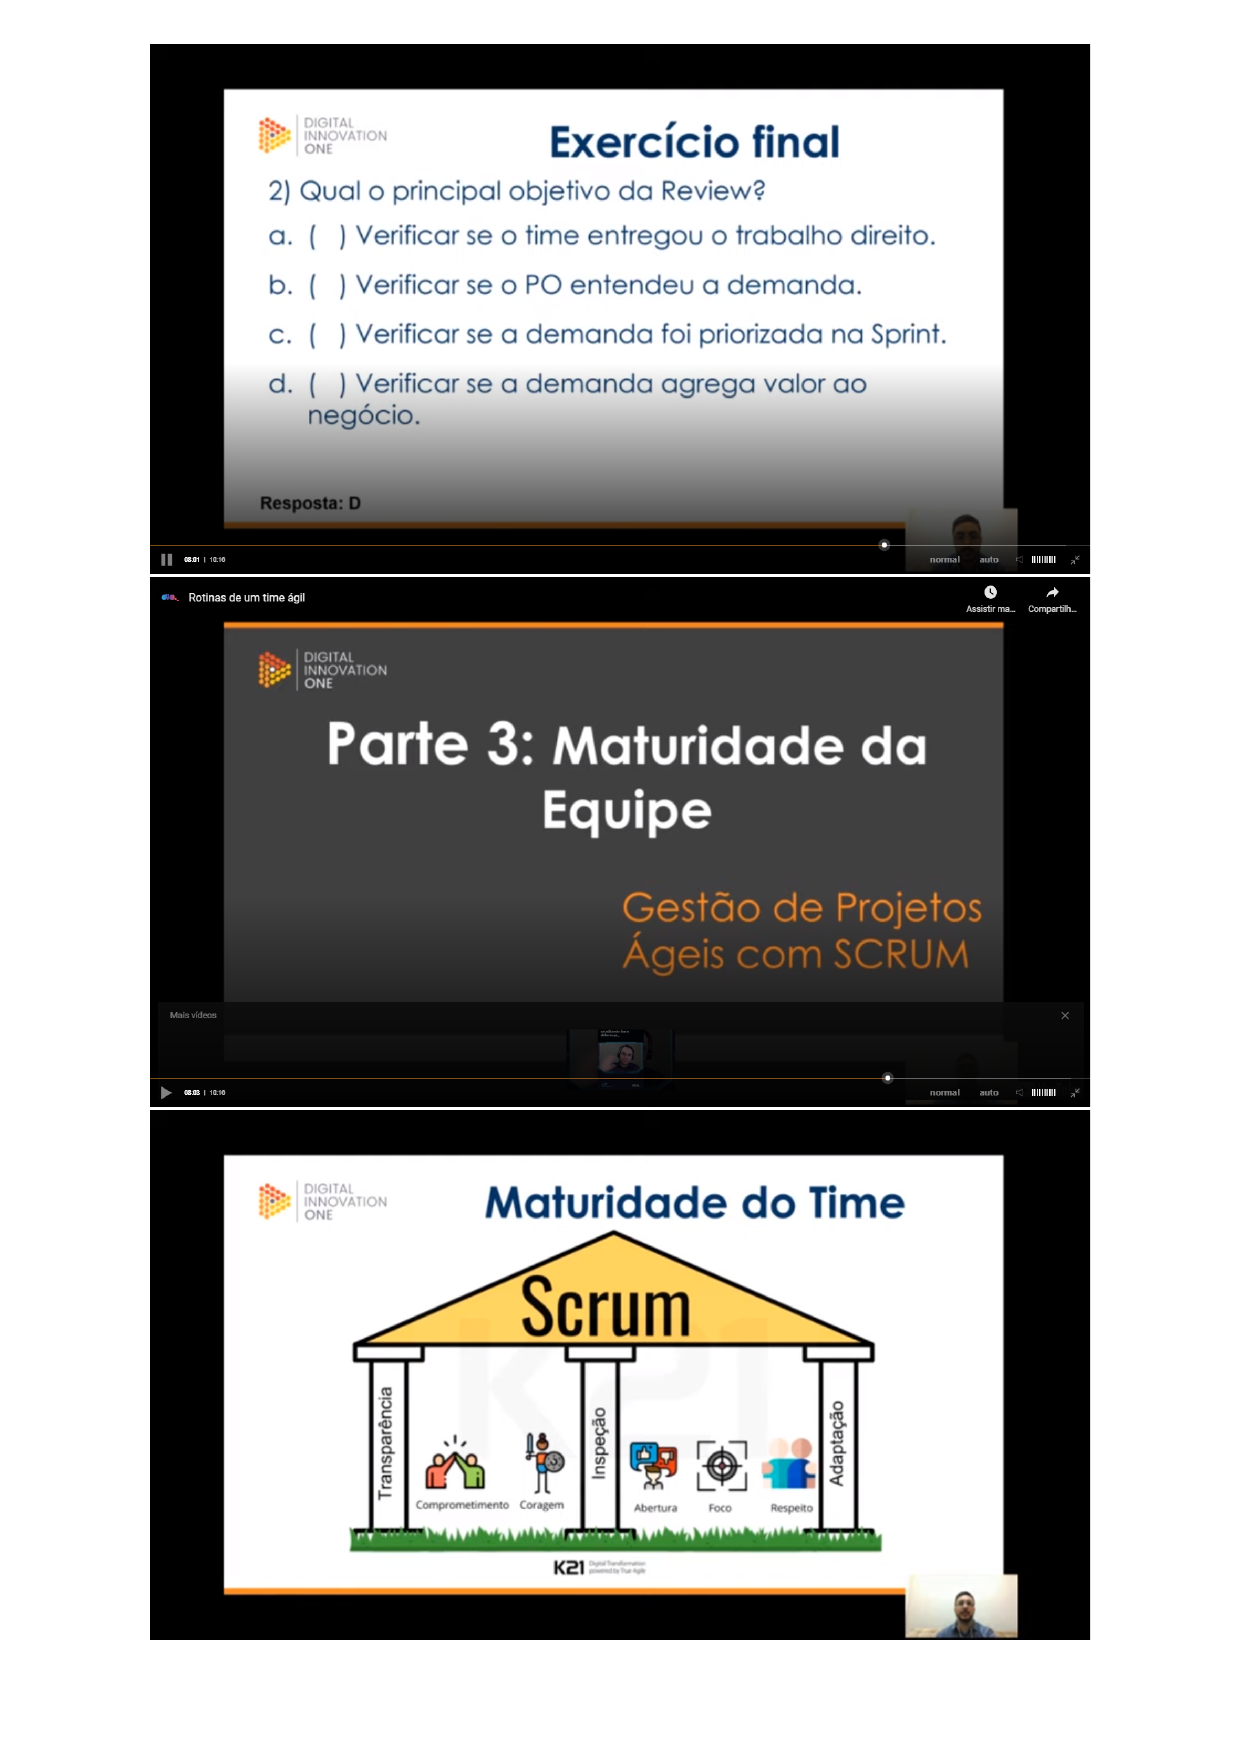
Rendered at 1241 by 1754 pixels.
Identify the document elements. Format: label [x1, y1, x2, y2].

picture [150, 1110, 1091, 1640]
picture [150, 44, 1091, 574]
picture [150, 577, 1091, 1107]
